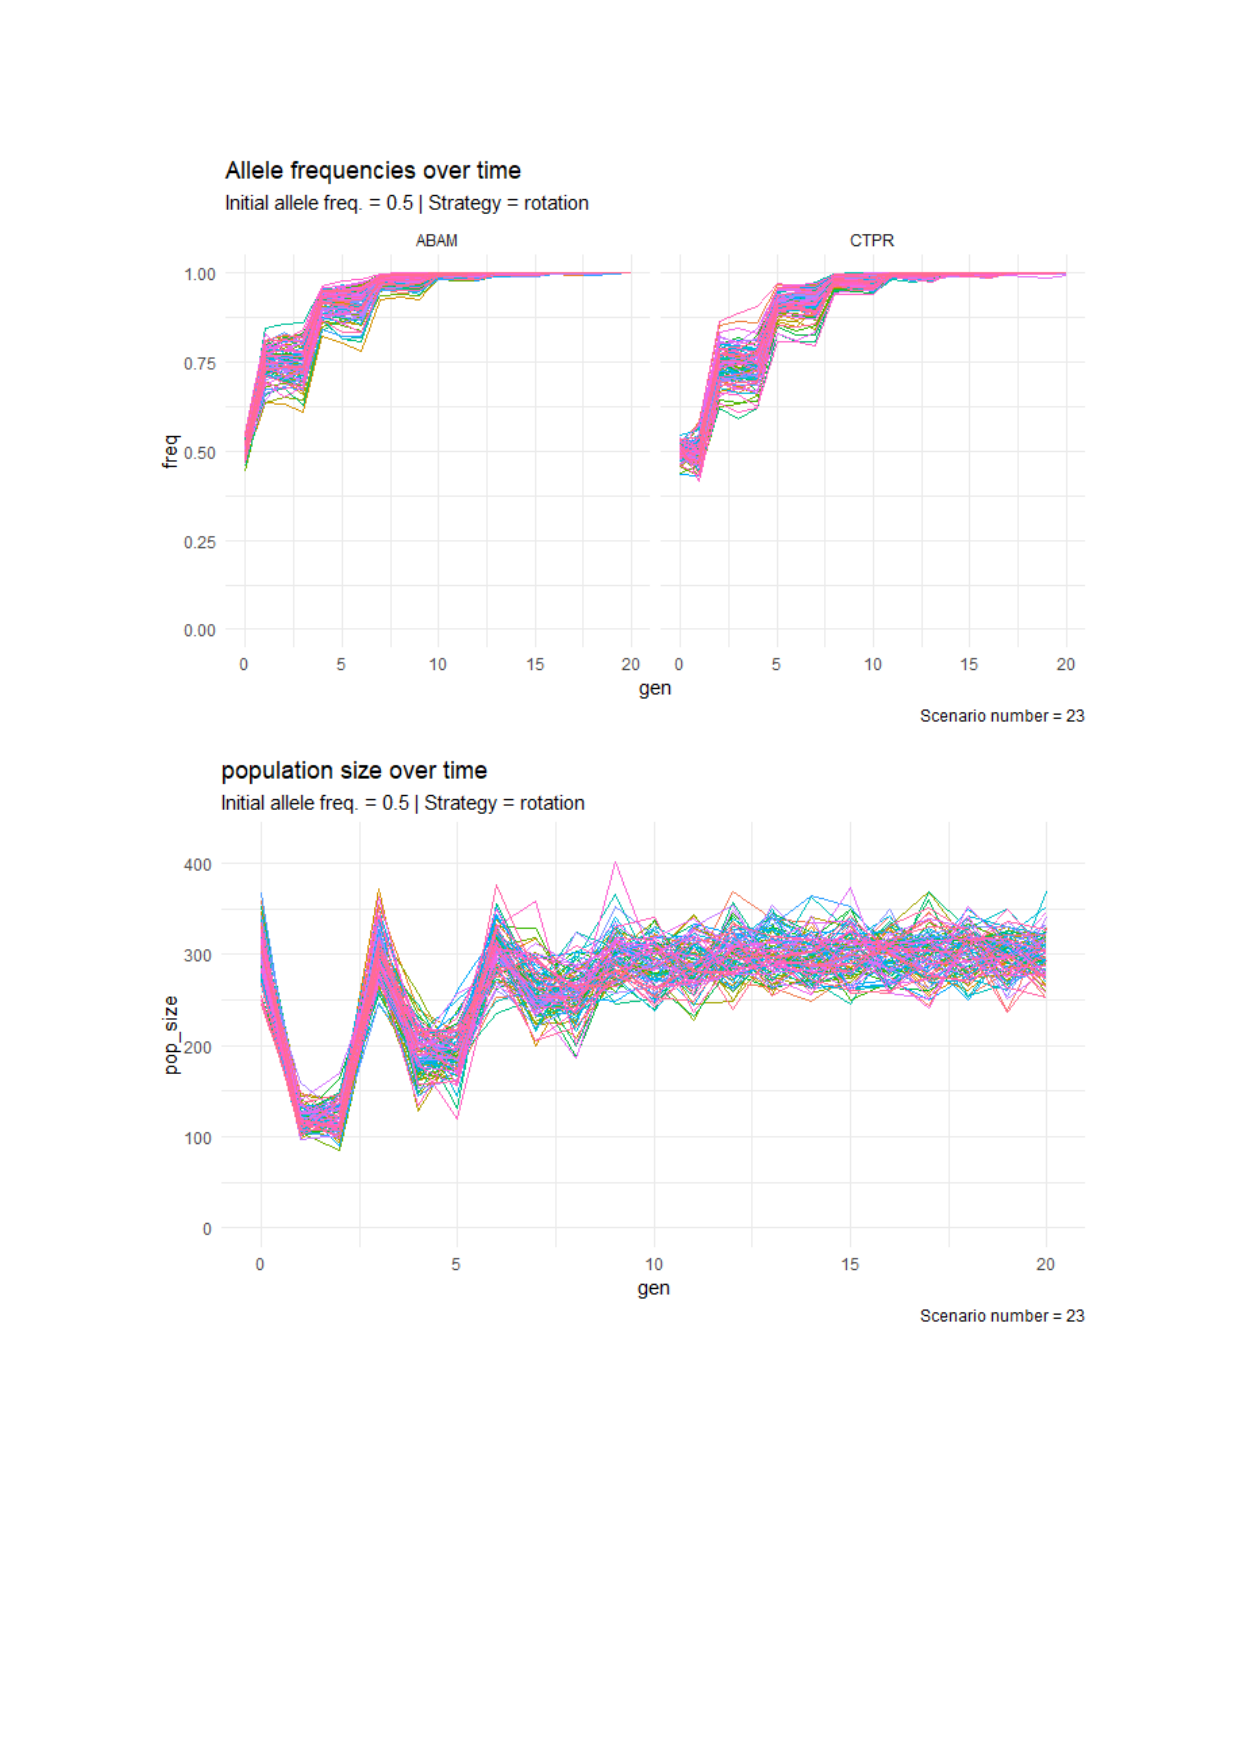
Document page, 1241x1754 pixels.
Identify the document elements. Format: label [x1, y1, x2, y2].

picture [150, 150, 1096, 734]
picture [150, 749, 1096, 1334]
